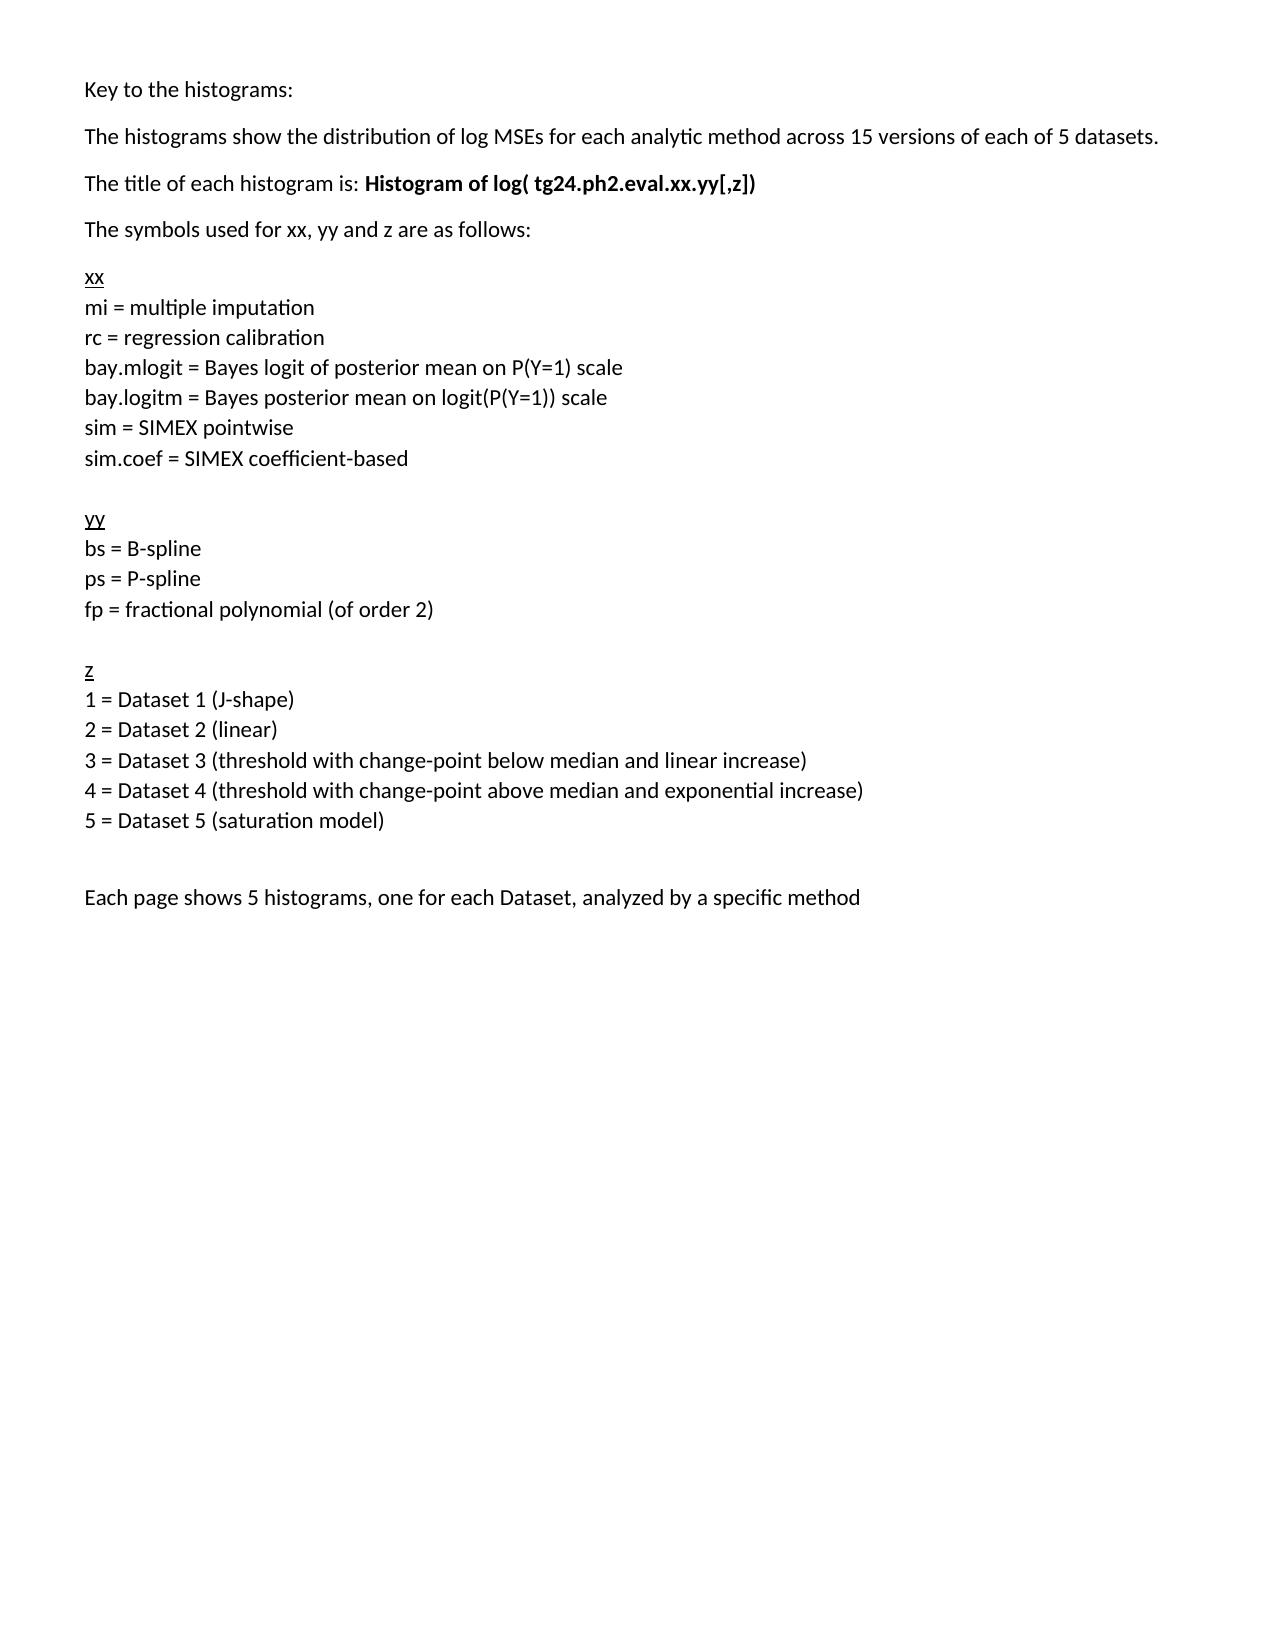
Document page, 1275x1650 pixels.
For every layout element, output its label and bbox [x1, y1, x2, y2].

table_header [75, 75, 1275, 924]
